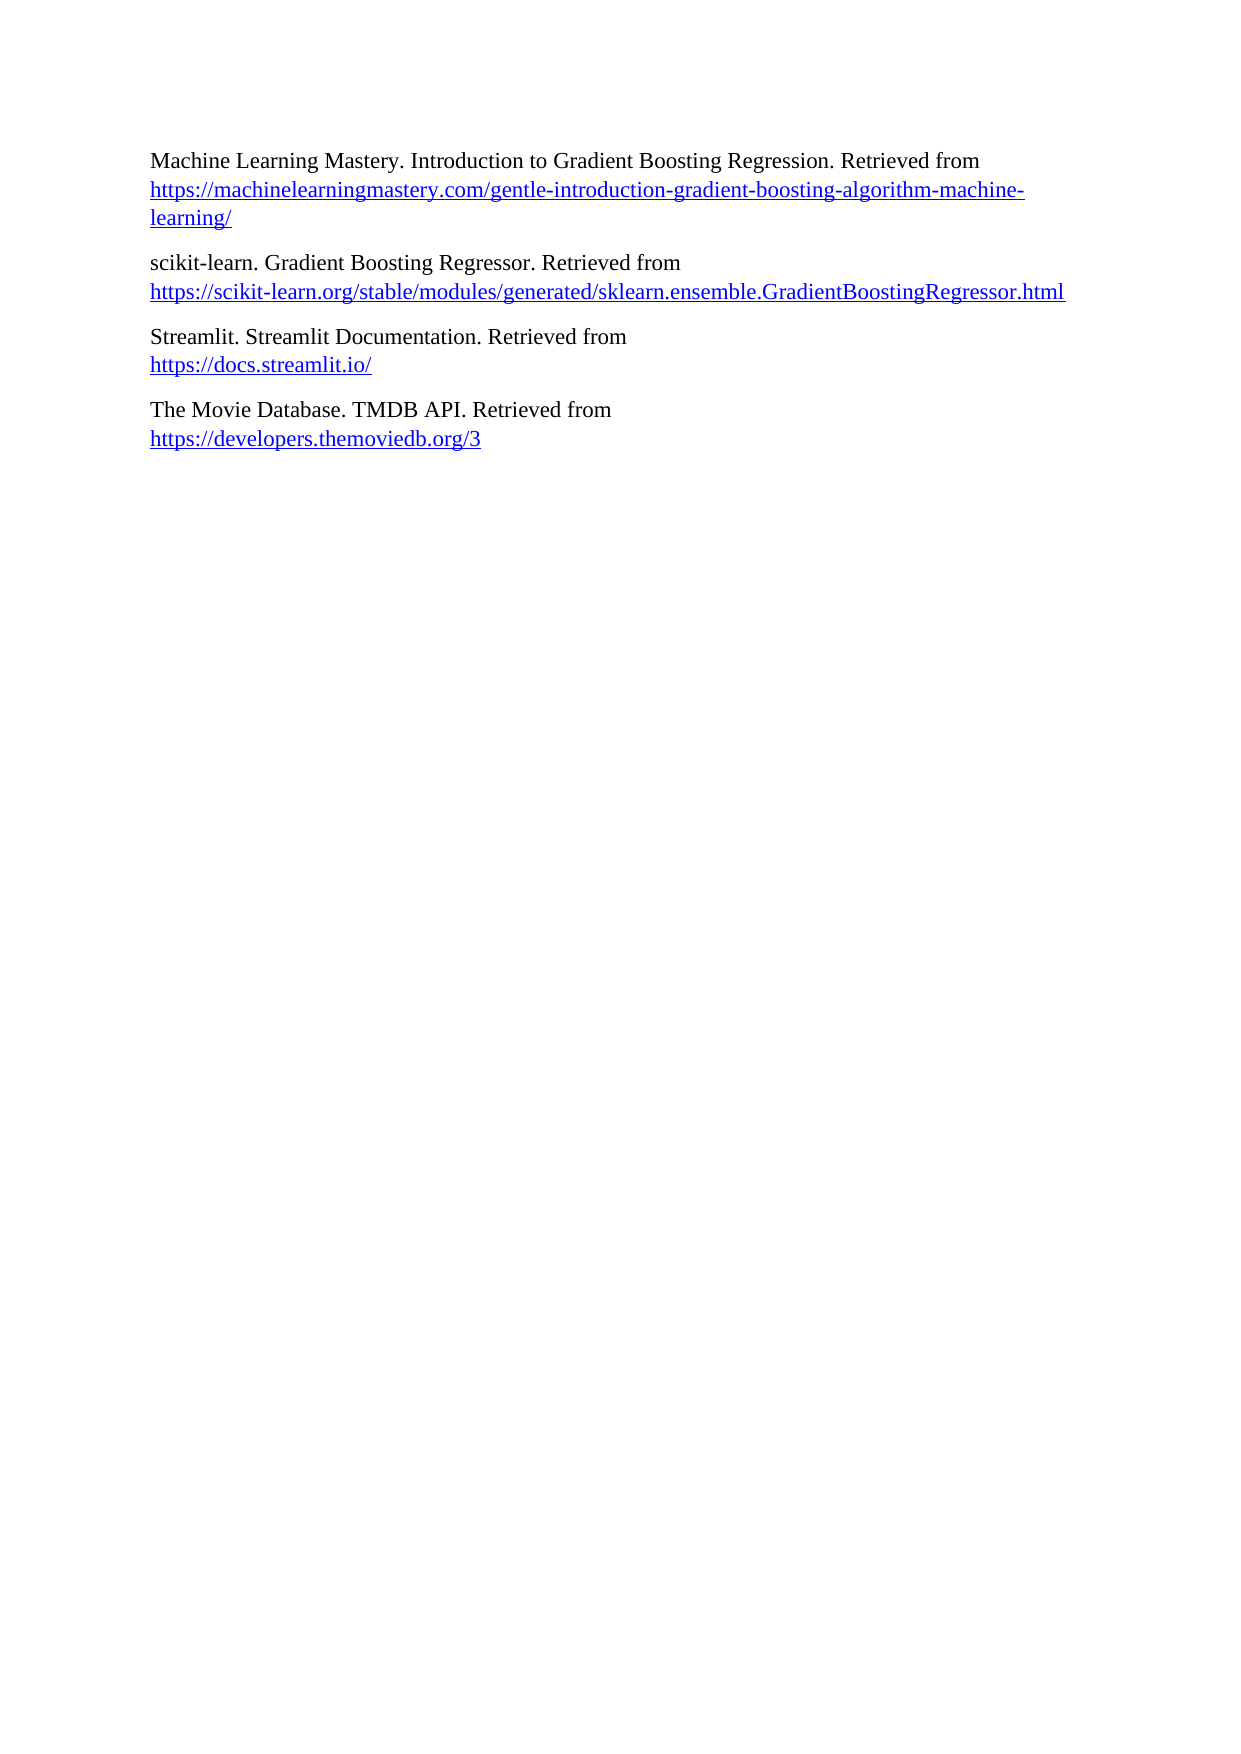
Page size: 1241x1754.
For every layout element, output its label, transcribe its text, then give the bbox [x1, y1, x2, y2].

text Machine Learning Mastery. Introduction to Gradient Boosting Regression. Retrieved from https://machinelearningmastery.com/gentle-introduction-gradient-boosting-algorithm-machine- learning/ [150, 147, 1026, 231]
text scikit-learn. Gradient Boosting Regressor. Retrieved from [150, 249, 1103, 276]
text The Movie Database. TMDB API. Retrieved from https://developers.themoviedb.org/3 [150, 396, 614, 451]
text Streamlit. Streamlit Documentation. Retrieved from https://docs.streamlit.io/ [150, 323, 629, 378]
text https://scikit-learn.org/stable/modules/generated/sklearn.ensemble.GradientBoostingRegressor.html [150, 278, 1103, 304]
